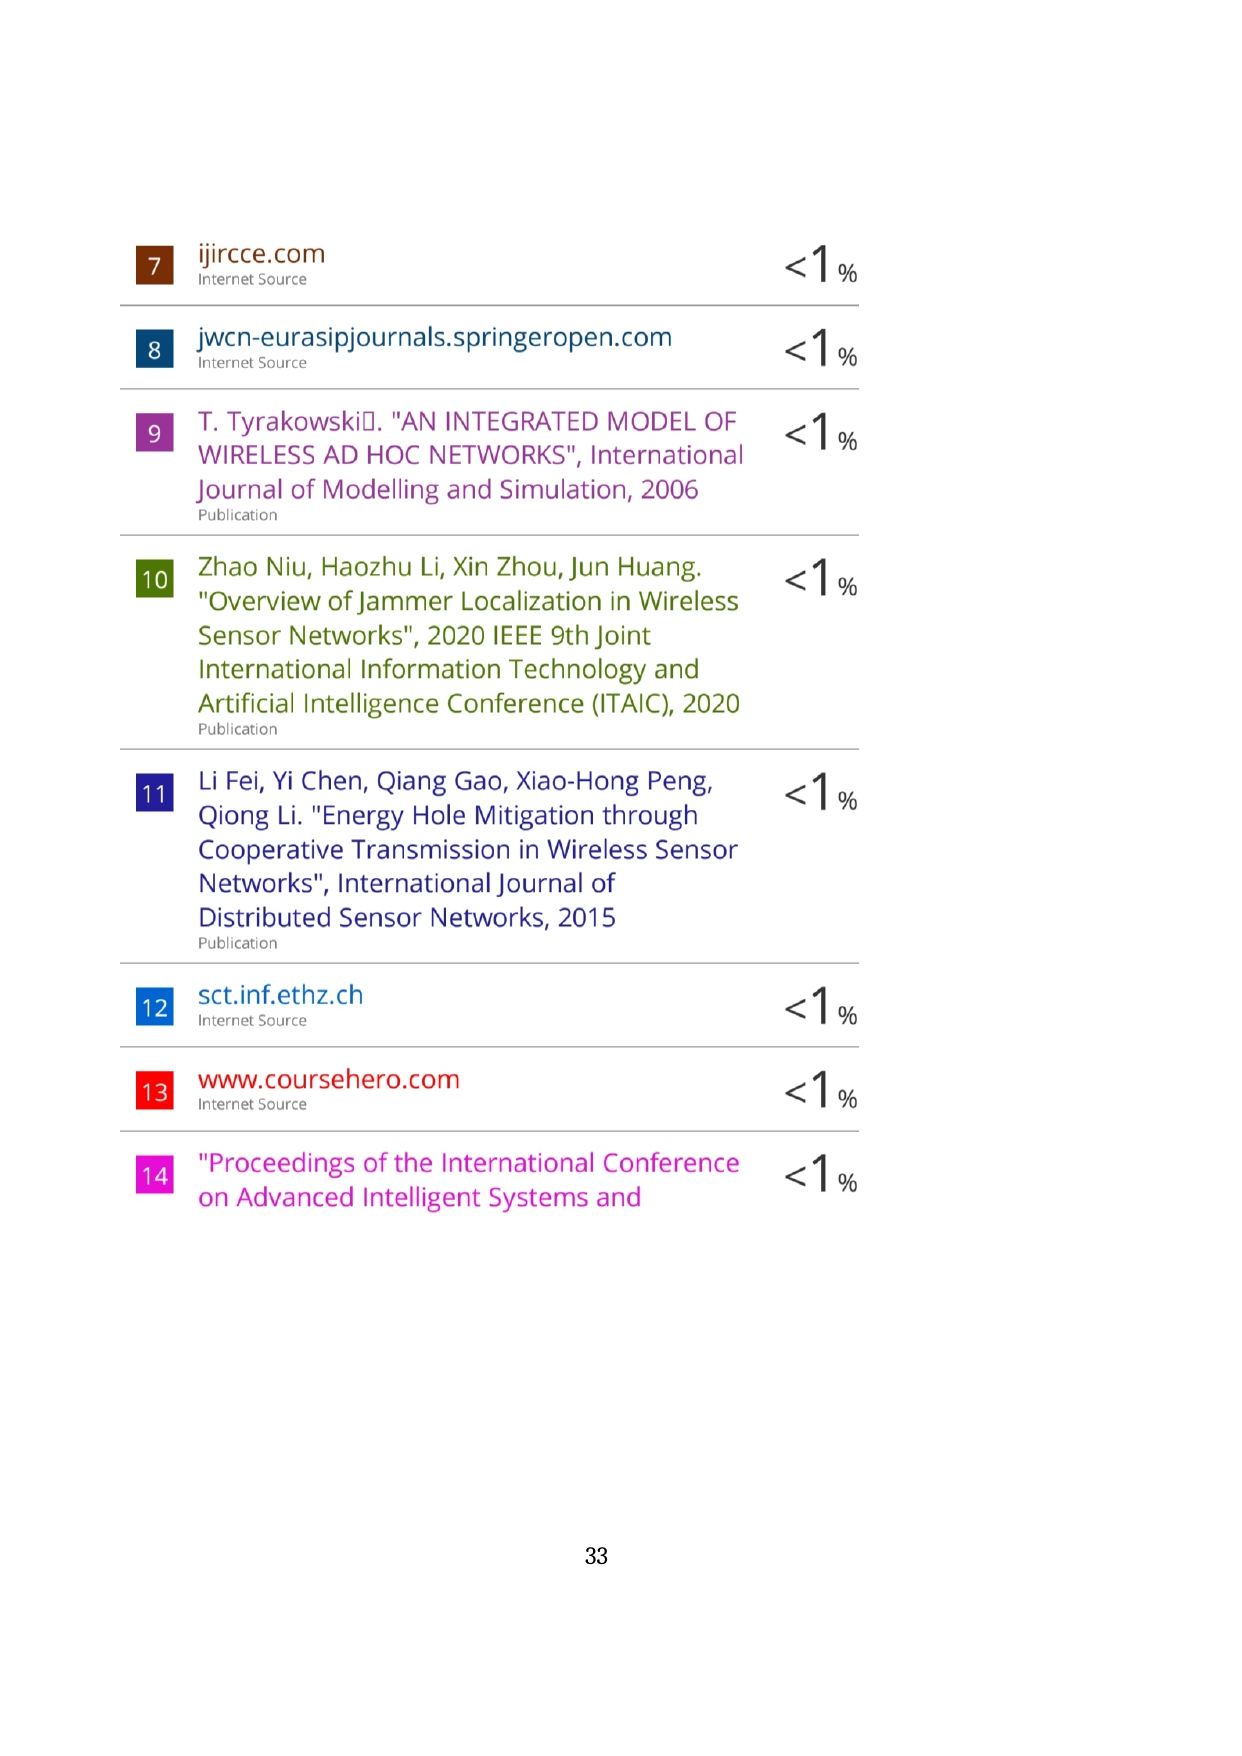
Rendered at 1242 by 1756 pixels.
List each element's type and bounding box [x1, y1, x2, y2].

picture [73, 103, 918, 1339]
